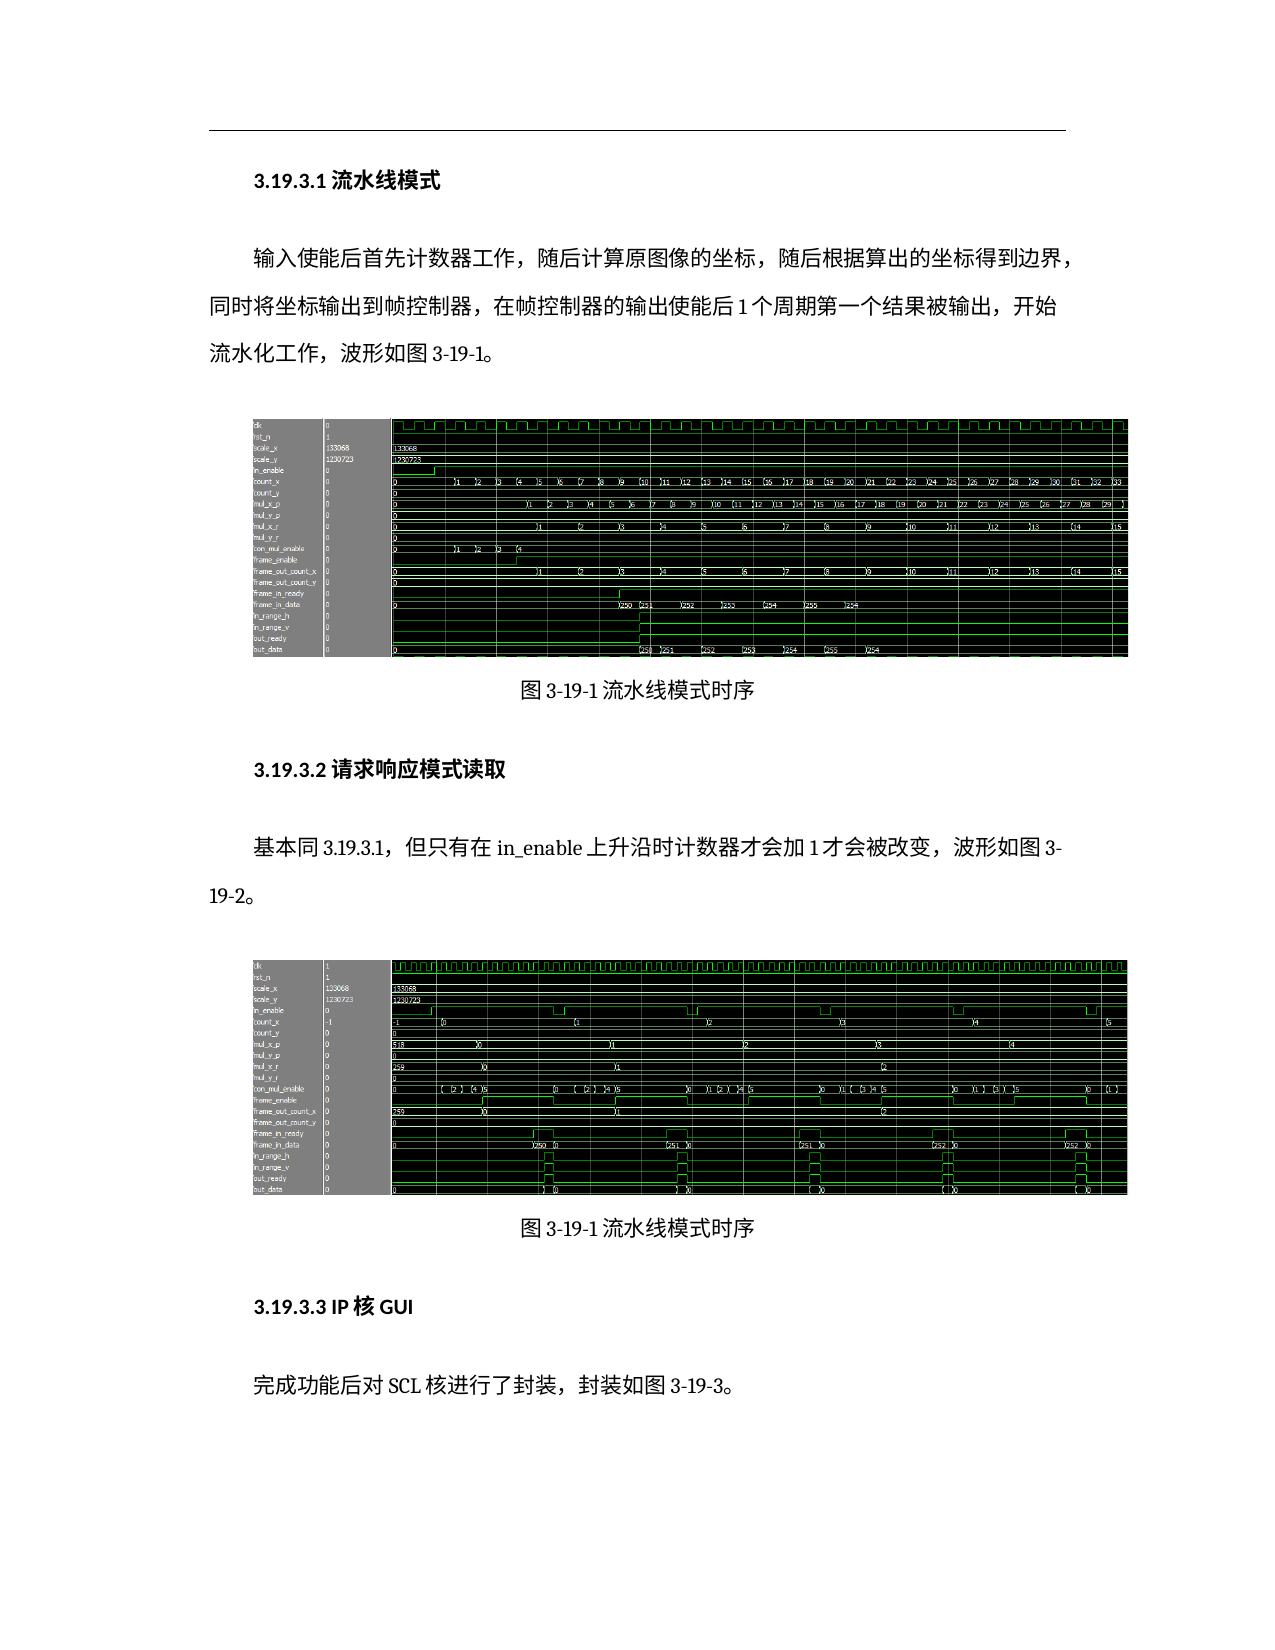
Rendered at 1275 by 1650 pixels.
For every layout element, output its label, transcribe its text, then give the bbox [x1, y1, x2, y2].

subtitle 3.19.3.2 请求响应模式读取 [209, 752, 1066, 783]
text 完成功能后对SCL核进行了封装，封装如图3-19-3。 [209, 1368, 1066, 1438]
subtitle 3.19.3.3 IP核GUI [209, 1289, 1066, 1321]
subtitle 3.19.3.1 流水线模式 [209, 163, 1066, 194]
picture [253, 418, 1129, 657]
text 输入使能后首先计数器工作，随后计算原图像的坐标，随后根据算出的坐标得到边界，同时将坐标输出到帧控制器，在帧控制器的输出使能后1个周期第一个结果被输出，开始流水化工作，波形如图3-19-1。 [209, 241, 1066, 406]
picture [253, 960, 1129, 1195]
text 基本同3.19.3.1，但只有在in_enable上升沿时计数器才会加1才会被改变，波形如图3-19-2。 [209, 830, 1066, 947]
